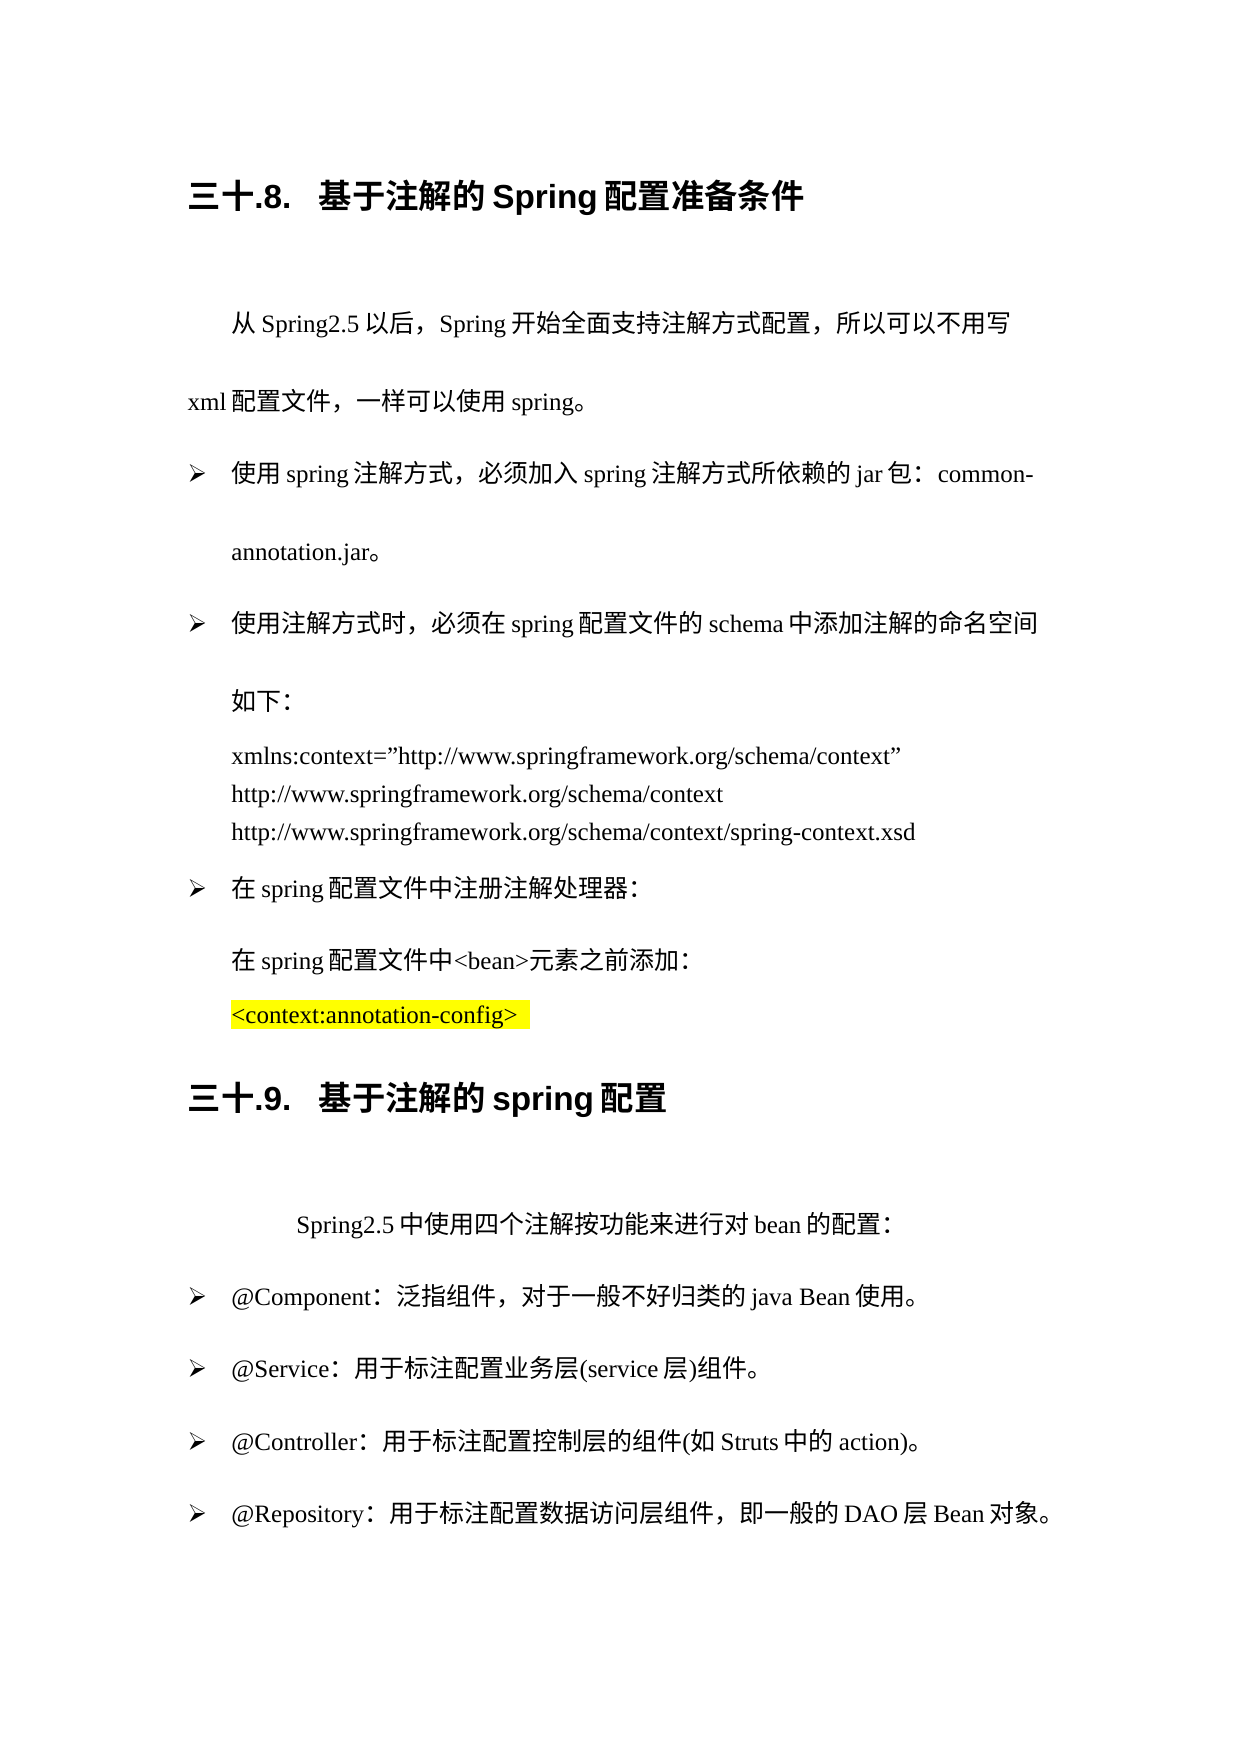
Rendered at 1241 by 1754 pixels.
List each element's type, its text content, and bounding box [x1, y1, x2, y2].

list @Component：泛指组件，对于一般不好归类的java Bean使用。 [187, 1262, 1053, 1327]
text 在spring配置文件中<bean>元素之前添加： [187, 926, 1053, 991]
text http://www.springframework.org/schema/context/spring-context.xsd [187, 816, 1053, 848]
text xmlns:context=”http://www.springframework.org/schema/context” [187, 739, 1053, 772]
list @Controller：用于标注配置控制层的组件(如Struts中的action)。 [187, 1407, 1053, 1472]
list @Repository：用于标注配置数据访问层组件，即一般的DAO层Bean对象。 [187, 1479, 1053, 1544]
text <context:annotation-config> [187, 998, 1053, 1031]
subtitle 基于注解的Spring配置准备条件 [187, 162, 1053, 227]
text http://www.springframework.org/schema/context [187, 777, 1053, 810]
list 在spring配置文件中注册注解处理器： [187, 854, 1053, 919]
list 使用注解方式时，必须在spring配置文件的schema中添加注解的命名空间如下： [187, 589, 1053, 732]
list 使用spring注解方式，必须加入spring注解方式所依赖的jar包：common-annotation.jar。 [187, 439, 1053, 582]
subtitle 基于注解的spring配置 [187, 1063, 1053, 1128]
text Spring2.5中使用四个注解按功能来进行对bean的配置： [187, 1190, 1053, 1255]
list @Service：用于标注配置业务层(service层)组件。 [187, 1334, 1053, 1399]
text 从Spring2.5以后，Spring开始全面支持注解方式配置，所以可以不用写xml配置文件，一样可以使用spring。 [187, 289, 1053, 432]
